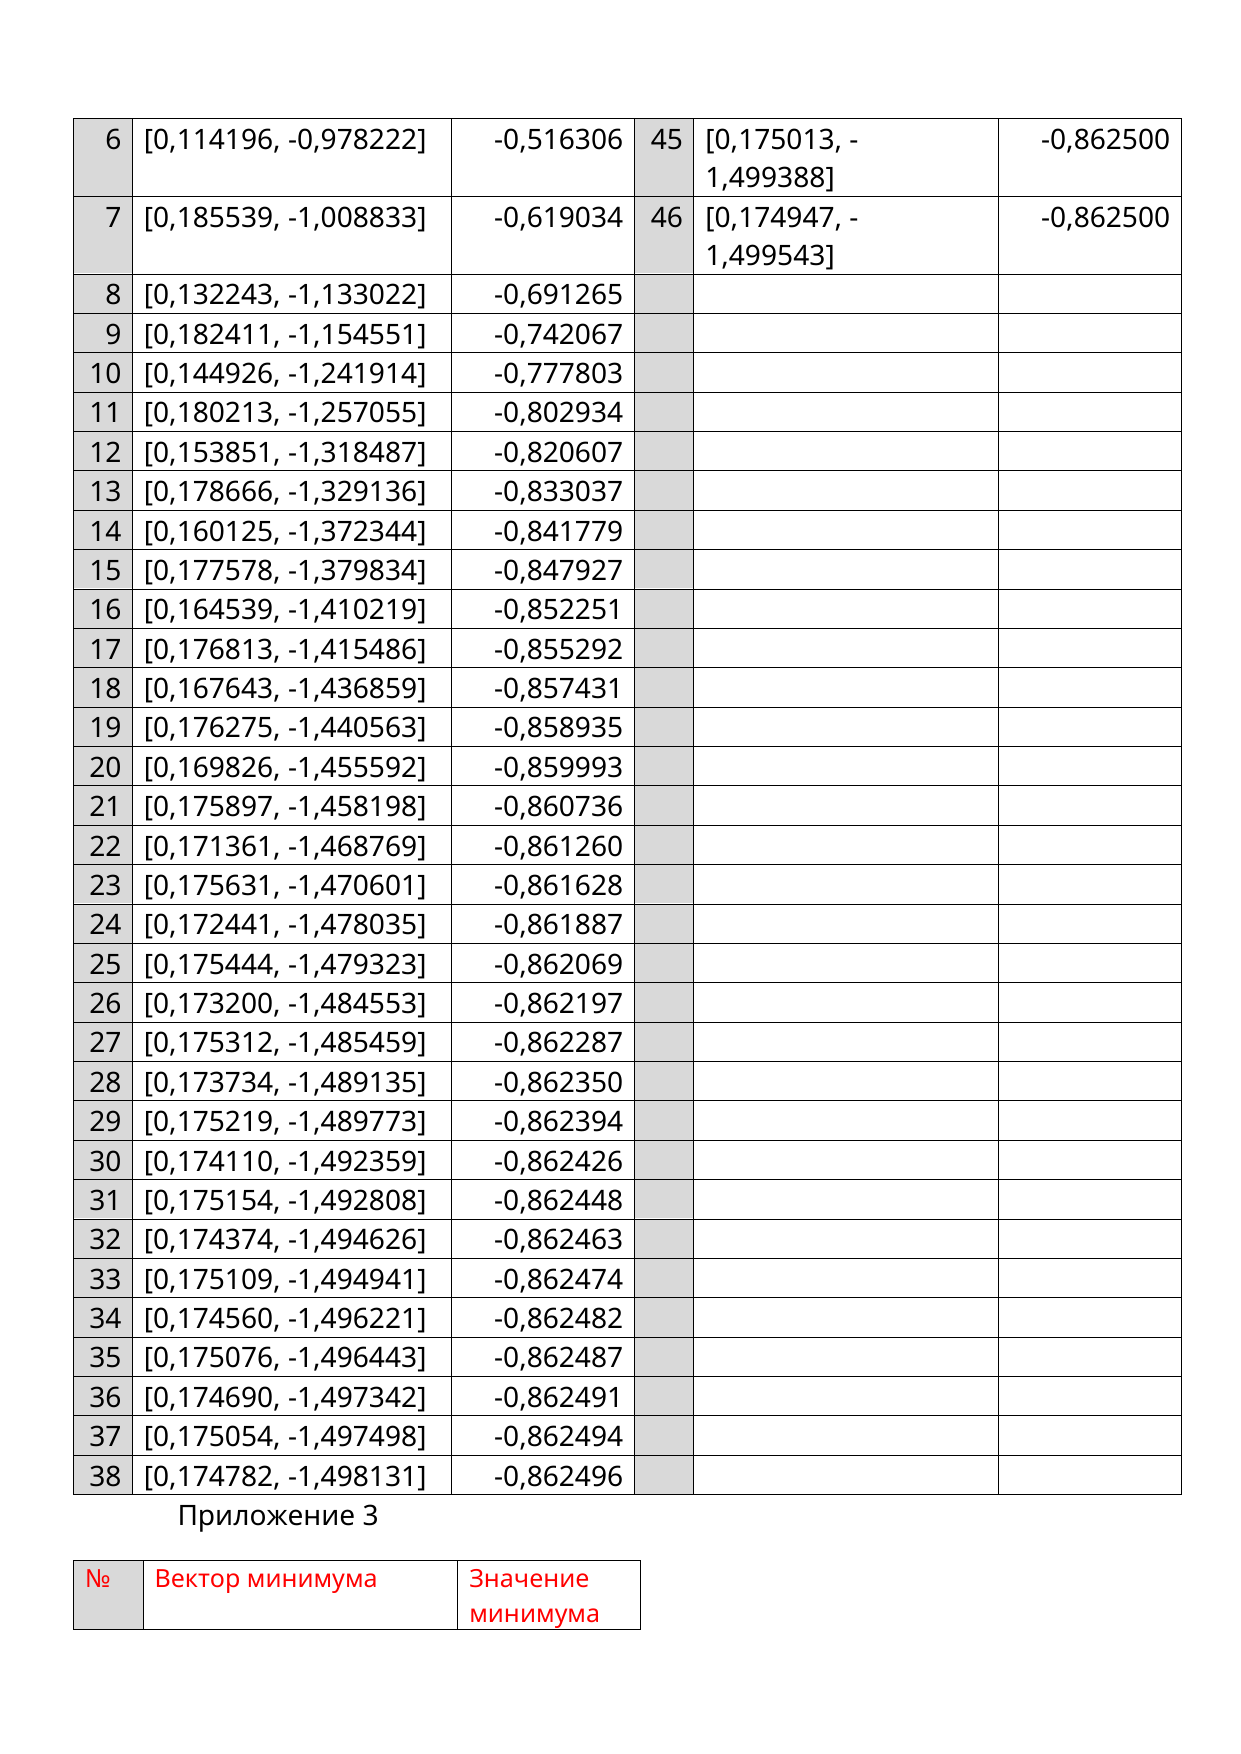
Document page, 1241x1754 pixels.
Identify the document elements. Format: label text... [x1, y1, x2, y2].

table_cell [635, 1180, 693, 1218]
table_cell [999, 708, 1181, 746]
table_cell [999, 1338, 1181, 1376]
table_cell [0,167643, -1,436859] [133, 668, 451, 707]
table_cell 30 [74, 1141, 132, 1179]
table_cell -0,862474 [452, 1259, 634, 1297]
table_cell [694, 1023, 998, 1061]
table_header Вектор минимума [144, 1561, 457, 1629]
table_cell 38 [74, 1456, 132, 1494]
table_cell -0,862197 [452, 983, 634, 1022]
table_cell [999, 1023, 1181, 1061]
table_cell 28 [74, 1062, 132, 1100]
table_cell [694, 432, 998, 470]
table_cell 34 [74, 1298, 132, 1337]
table_cell 18 [74, 668, 132, 707]
table_cell 46 [635, 197, 693, 273]
table_cell [999, 511, 1181, 549]
table_cell -0,859993 [452, 747, 634, 785]
table_cell [999, 629, 1181, 667]
table_cell [635, 1220, 693, 1258]
table_cell [0,132243, -1,133022] [133, 275, 451, 313]
table_cell [635, 747, 693, 785]
table_cell [999, 826, 1181, 864]
table_cell -0,862487 [452, 1338, 634, 1376]
table_cell [694, 393, 998, 431]
table_cell -0,857431 [452, 668, 634, 707]
table_cell [0,175219, -1,489773] [133, 1101, 451, 1140]
table_cell [999, 550, 1181, 588]
text Приложение 3 [177, 1495, 1152, 1533]
table_cell [694, 1377, 998, 1415]
table_cell [694, 275, 998, 313]
table_cell 35 [74, 1338, 132, 1376]
table_cell [0,174110, -1,492359] [133, 1141, 451, 1179]
table_cell [0,153851, -1,318487] [133, 432, 451, 470]
table_cell [0,160125, -1,372344] [133, 511, 451, 549]
table_cell 22 [74, 826, 132, 864]
table_cell [0,176813, -1,415486] [133, 629, 451, 667]
table_cell [0,171361, -1,468769] [133, 826, 451, 864]
table_cell [694, 905, 998, 943]
table_cell [635, 786, 693, 825]
table_cell [999, 1456, 1181, 1494]
table_cell [694, 1062, 998, 1100]
table_cell [0,178666, -1,329136] [133, 471, 451, 510]
table_cell [999, 1101, 1181, 1140]
table_cell 20 [74, 747, 132, 785]
table_cell [694, 1259, 998, 1297]
table_cell [635, 629, 693, 667]
table_cell [635, 550, 693, 588]
table_cell [635, 983, 693, 1022]
table_cell 17 [74, 629, 132, 667]
table_cell [999, 983, 1181, 1022]
table_cell -0,833037 [452, 471, 634, 510]
table_cell [694, 314, 998, 352]
table_cell [0,175013, -1,499388] [694, 119, 998, 196]
table_cell -0,862482 [452, 1298, 634, 1337]
table_cell -0,619034 [452, 197, 634, 273]
table_cell [694, 1298, 998, 1337]
table_cell [635, 1101, 693, 1140]
table_cell [635, 1259, 693, 1297]
table_cell [635, 353, 693, 392]
table_cell [635, 826, 693, 864]
table_cell [999, 905, 1181, 943]
table_cell [999, 353, 1181, 392]
table_cell 15 [74, 550, 132, 588]
table_cell [635, 1062, 693, 1100]
table_cell [999, 1141, 1181, 1179]
table_cell [999, 1062, 1181, 1100]
table_cell [694, 1141, 998, 1179]
table_cell [0,174690, -1,497342] [133, 1377, 451, 1415]
table_cell -0,862500 [999, 197, 1181, 273]
table_cell [635, 1377, 693, 1415]
table_cell [694, 708, 998, 746]
table_cell -0,861628 [452, 865, 634, 903]
table_cell [694, 1180, 998, 1218]
table_cell 21 [74, 786, 132, 825]
table_cell -0,820607 [452, 432, 634, 470]
table_cell [999, 1259, 1181, 1297]
table_cell [0,174560, -1,496221] [133, 1298, 451, 1337]
table_cell [635, 1416, 693, 1455]
table_cell -0,742067 [452, 314, 634, 352]
table_cell -0,862500 [999, 119, 1181, 196]
table_cell [694, 1338, 998, 1376]
table_cell [0,114196, -0,978222] [133, 119, 451, 196]
table_cell [0,174947, -1,499543] [694, 197, 998, 273]
table_cell [694, 865, 998, 903]
table_cell [0,173200, -1,484553] [133, 983, 451, 1022]
table_cell -0,861887 [452, 905, 634, 943]
table_cell [694, 629, 998, 667]
table_cell -0,858935 [452, 708, 634, 746]
table_cell [0,185539, -1,008833] [133, 197, 451, 273]
table_cell [635, 1141, 693, 1179]
table_cell [694, 983, 998, 1022]
table_cell 23 [74, 865, 132, 903]
table_cell [999, 1220, 1181, 1258]
table_cell [999, 432, 1181, 470]
table_cell -0,862448 [452, 1180, 634, 1218]
table_cell [635, 511, 693, 549]
table_cell [694, 668, 998, 707]
table_cell [999, 393, 1181, 431]
table_cell [0,175109, -1,494941] [133, 1259, 451, 1297]
table_cell 33 [74, 1259, 132, 1297]
table_cell [694, 944, 998, 982]
table_cell [999, 1377, 1181, 1415]
table_cell [635, 1456, 693, 1494]
table_cell [635, 275, 693, 313]
table_cell [0,177578, -1,379834] [133, 550, 451, 588]
table_cell 37 [74, 1416, 132, 1455]
table_cell 24 [74, 905, 132, 943]
table_cell -0,862069 [452, 944, 634, 982]
table_cell [0,173734, -1,489135] [133, 1062, 451, 1100]
table_header № [74, 1561, 143, 1629]
table_cell 19 [74, 708, 132, 746]
table_cell -0,691265 [452, 275, 634, 313]
table_cell [999, 865, 1181, 903]
table_cell -0,862494 [452, 1416, 634, 1455]
table_cell [635, 668, 693, 707]
table_cell -0,852251 [452, 590, 634, 628]
table_cell [635, 865, 693, 903]
table_cell 13 [74, 471, 132, 510]
table_cell -0,862491 [452, 1377, 634, 1415]
table_cell 12 [74, 432, 132, 470]
table_cell [635, 590, 693, 628]
table_cell [999, 471, 1181, 510]
table_cell [694, 1101, 998, 1140]
table_cell [0,175054, -1,497498] [133, 1416, 451, 1455]
table_cell [694, 747, 998, 785]
table_cell [694, 471, 998, 510]
table_cell [694, 353, 998, 392]
table_cell 6 [74, 119, 132, 196]
table_cell 10 [74, 353, 132, 392]
table_cell [0,175631, -1,470601] [133, 865, 451, 903]
table_cell [999, 275, 1181, 313]
table_cell [0,175076, -1,496443] [133, 1338, 451, 1376]
table_cell [999, 1416, 1181, 1455]
table_cell [694, 511, 998, 549]
table_cell [999, 747, 1181, 785]
table_cell [0,175312, -1,485459] [133, 1023, 451, 1061]
table_cell [999, 590, 1181, 628]
table_cell [999, 1180, 1181, 1218]
table_cell [0,172441, -1,478035] [133, 905, 451, 943]
table_cell [635, 471, 693, 510]
table_cell [635, 944, 693, 982]
table_cell -0,862394 [452, 1101, 634, 1140]
table_cell [0,176275, -1,440563] [133, 708, 451, 746]
table_cell 27 [74, 1023, 132, 1061]
table_header Значение минимума [458, 1561, 640, 1629]
table_cell [635, 393, 693, 431]
table_cell -0,861260 [452, 826, 634, 864]
table_cell [694, 1416, 998, 1455]
table_cell 14 [74, 511, 132, 549]
table_cell 11 [74, 393, 132, 431]
table_cell [694, 550, 998, 588]
table_cell 8 [74, 275, 132, 313]
table_cell -0,802934 [452, 393, 634, 431]
table_cell [635, 1023, 693, 1061]
table_cell [0,175897, -1,458198] [133, 786, 451, 825]
table_cell [0,175444, -1,479323] [133, 944, 451, 982]
table_cell [0,169826, -1,455592] [133, 747, 451, 785]
table_cell 36 [74, 1377, 132, 1415]
table_cell -0,862463 [452, 1220, 634, 1258]
table_cell [0,175154, -1,492808] [133, 1180, 451, 1218]
table_cell [999, 314, 1181, 352]
table_cell [635, 905, 693, 943]
table_cell 32 [74, 1220, 132, 1258]
table_cell [635, 432, 693, 470]
table_cell -0,862287 [452, 1023, 634, 1061]
table_cell -0,516306 [452, 119, 634, 196]
table_cell -0,847927 [452, 550, 634, 588]
table_cell [694, 1456, 998, 1494]
table_cell [694, 826, 998, 864]
table_cell 25 [74, 944, 132, 982]
table_cell -0,841779 [452, 511, 634, 549]
table_cell [999, 786, 1181, 825]
table_cell [0,182411, -1,154551] [133, 314, 451, 352]
table_cell 7 [74, 197, 132, 273]
table_cell -0,855292 [452, 629, 634, 667]
table_cell [694, 786, 998, 825]
table_cell [694, 1220, 998, 1258]
table_cell [999, 944, 1181, 982]
table_cell [0,180213, -1,257055] [133, 393, 451, 431]
table_cell [635, 708, 693, 746]
table_cell [0,144926, -1,241914] [133, 353, 451, 392]
table_cell -0,862496 [452, 1456, 634, 1494]
table_cell -0,862350 [452, 1062, 634, 1100]
table_cell -0,862426 [452, 1141, 634, 1179]
table_cell [635, 314, 693, 352]
table_cell [635, 1338, 693, 1376]
table_cell [0,164539, -1,410219] [133, 590, 451, 628]
table_cell 16 [74, 590, 132, 628]
table_cell 45 [635, 119, 693, 196]
table_cell [999, 668, 1181, 707]
table_cell 9 [74, 314, 132, 352]
table_cell 26 [74, 983, 132, 1022]
table_cell [694, 590, 998, 628]
table_cell [999, 1298, 1181, 1337]
table_cell [0,174374, -1,494626] [133, 1220, 451, 1258]
table_cell 29 [74, 1101, 132, 1140]
table_cell 31 [74, 1180, 132, 1218]
table_cell [0,174782, -1,498131] [133, 1456, 451, 1494]
table_cell -0,860736 [452, 786, 634, 825]
table_cell [635, 1298, 693, 1337]
table_cell -0,777803 [452, 353, 634, 392]
